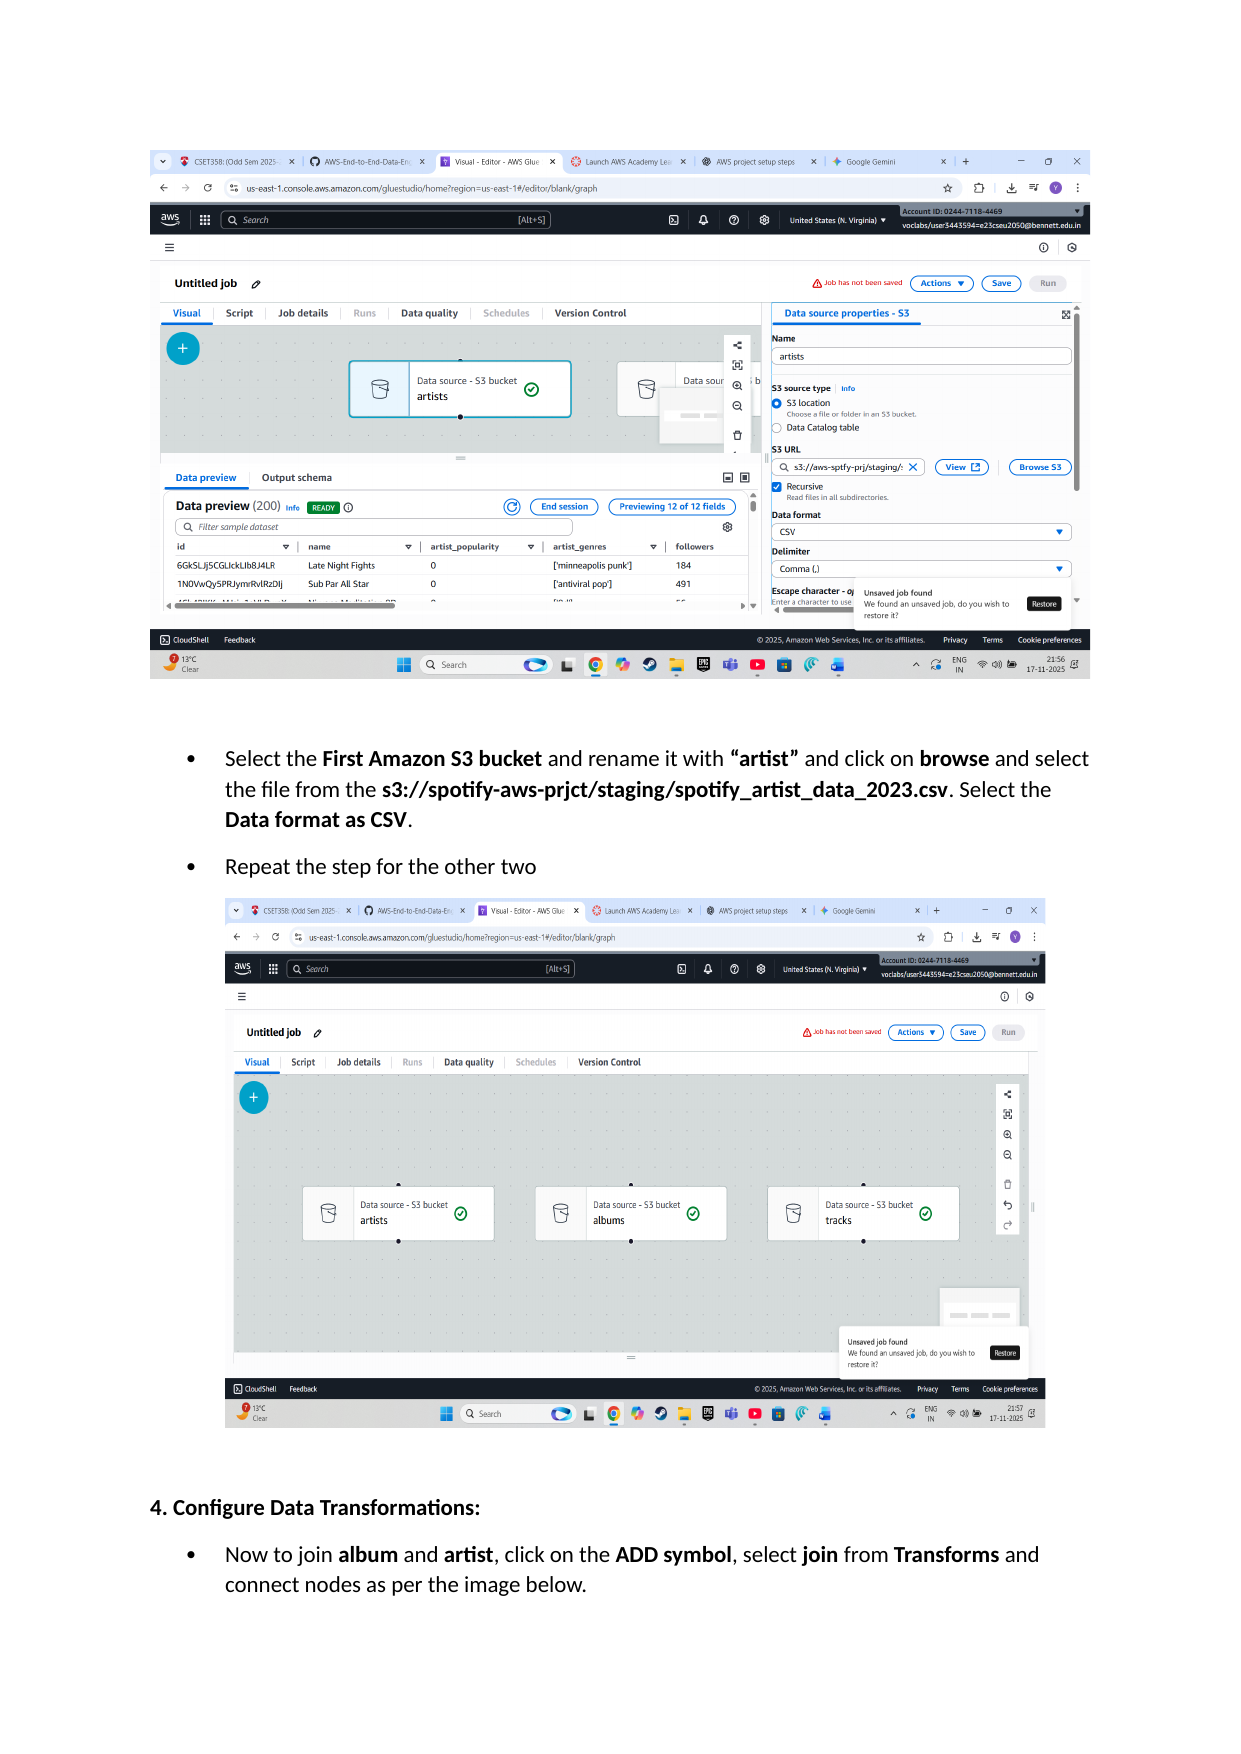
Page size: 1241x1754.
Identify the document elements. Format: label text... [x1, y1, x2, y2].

picture [150, 150, 1091, 679]
picture [225, 898, 1046, 1428]
list Select the First Amazon S3 bucket and rename it with “artist” and click on browse and select the file from the s3://spotify-aws-prjct/staging/spotify_artist_data_2023.csv. Select the Data format as CSV. [187, 744, 1090, 833]
list Now to join album and artist, click on the ADD symbol, select join from Transforms and connect nodes as per the image below. [187, 1540, 1090, 1598]
text 4. Configure Data Transformations: [150, 1493, 1090, 1521]
list Repeat the step for the other two [187, 852, 1090, 880]
